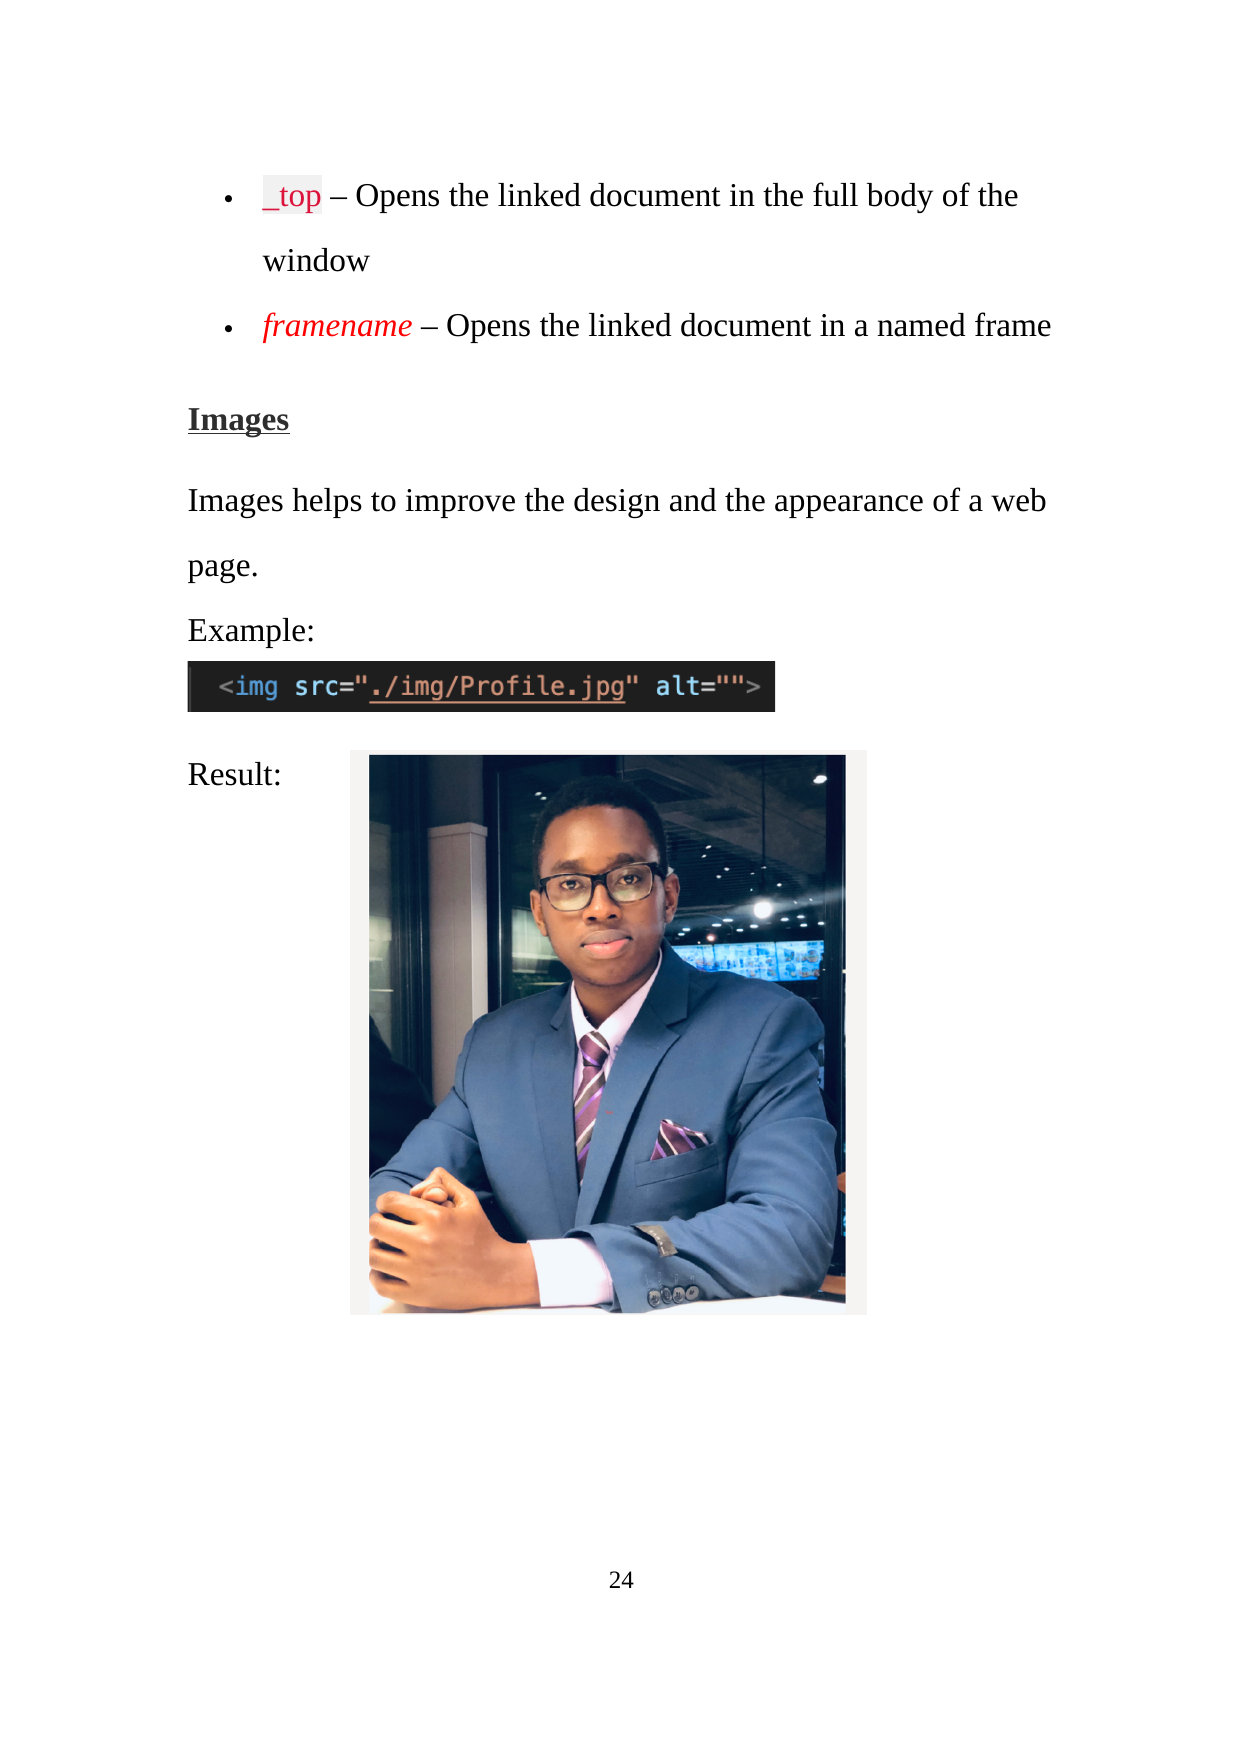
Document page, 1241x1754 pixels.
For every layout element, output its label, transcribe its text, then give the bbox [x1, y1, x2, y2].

picture [187, 661, 775, 712]
text Images helps to improve the design and the appearance of a web page. [187, 467, 1053, 597]
list framename – Opens the linked document in a named frame [225, 292, 1053, 357]
subtitle Images [187, 386, 1053, 451]
picture [350, 750, 867, 1315]
text Example: [187, 597, 1053, 662]
list _top – Opens the linked document in the full body of the window [225, 162, 1053, 292]
